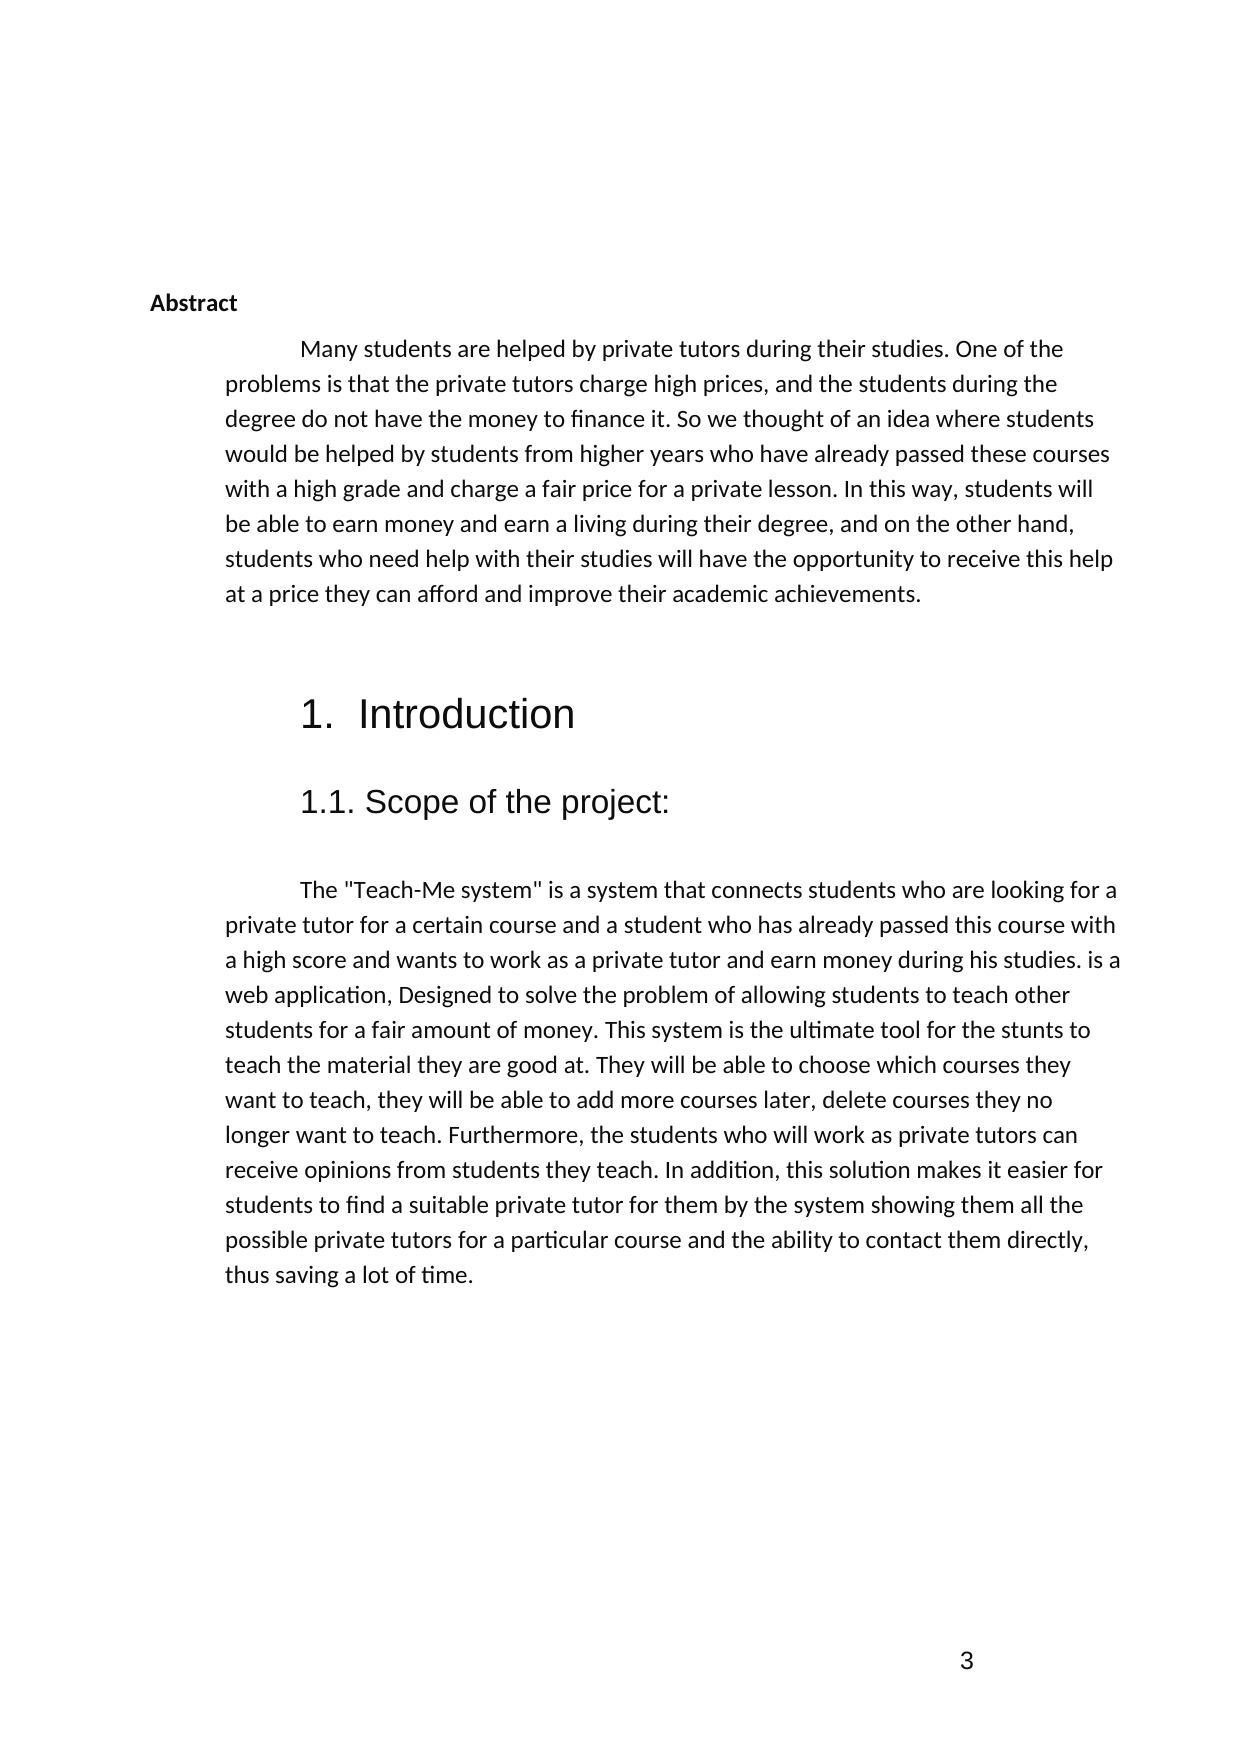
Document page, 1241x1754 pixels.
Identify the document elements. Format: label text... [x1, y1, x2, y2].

subtitle 1.1. Scope of the project: [225, 782, 1124, 821]
text The "Teach-Me system" is a system that connects students who are looking for a private tutor for a certain course and a student who has already passed this course with a high score and wants to work as a private tutor and earn money during his studies. is a web application, Designed to solve the problem of allowing students to teach other students for a fair amount of money. This system is the ultimate tool for the stunts to teach the material they are good at. They will be able to choose which courses they want to teach, they will be able to add more courses later, delete courses they no longer want to teach. Furthermore, the students who will work as private tutors can receive opinions from students they teach. In addition, this solution makes it easier for students to find a suitable private tutor for them by the system showing them all the possible private tutors for a particular course and the ability to contact them directly, thus saving a lot of time. [225, 874, 1124, 1289]
text Many students are helped by private tutors during their studies. One of the problems is that the private tutors charge high prices, and the students during the degree do not have the money to finance it. So we thought of an idea where students would be helped by students from higher years who have already passed these courses with a high grade and charge a fair price for a private lesson. In this way, students will be able to earn money and earn a living during their degree, and on the other hand, students who need help with their studies will have the opportunity to receive this help at a price they can afford and improve their academic achievements. [225, 333, 1124, 608]
subtitle 1. Introduction [225, 689, 1124, 737]
text Abstract [150, 287, 1124, 318]
